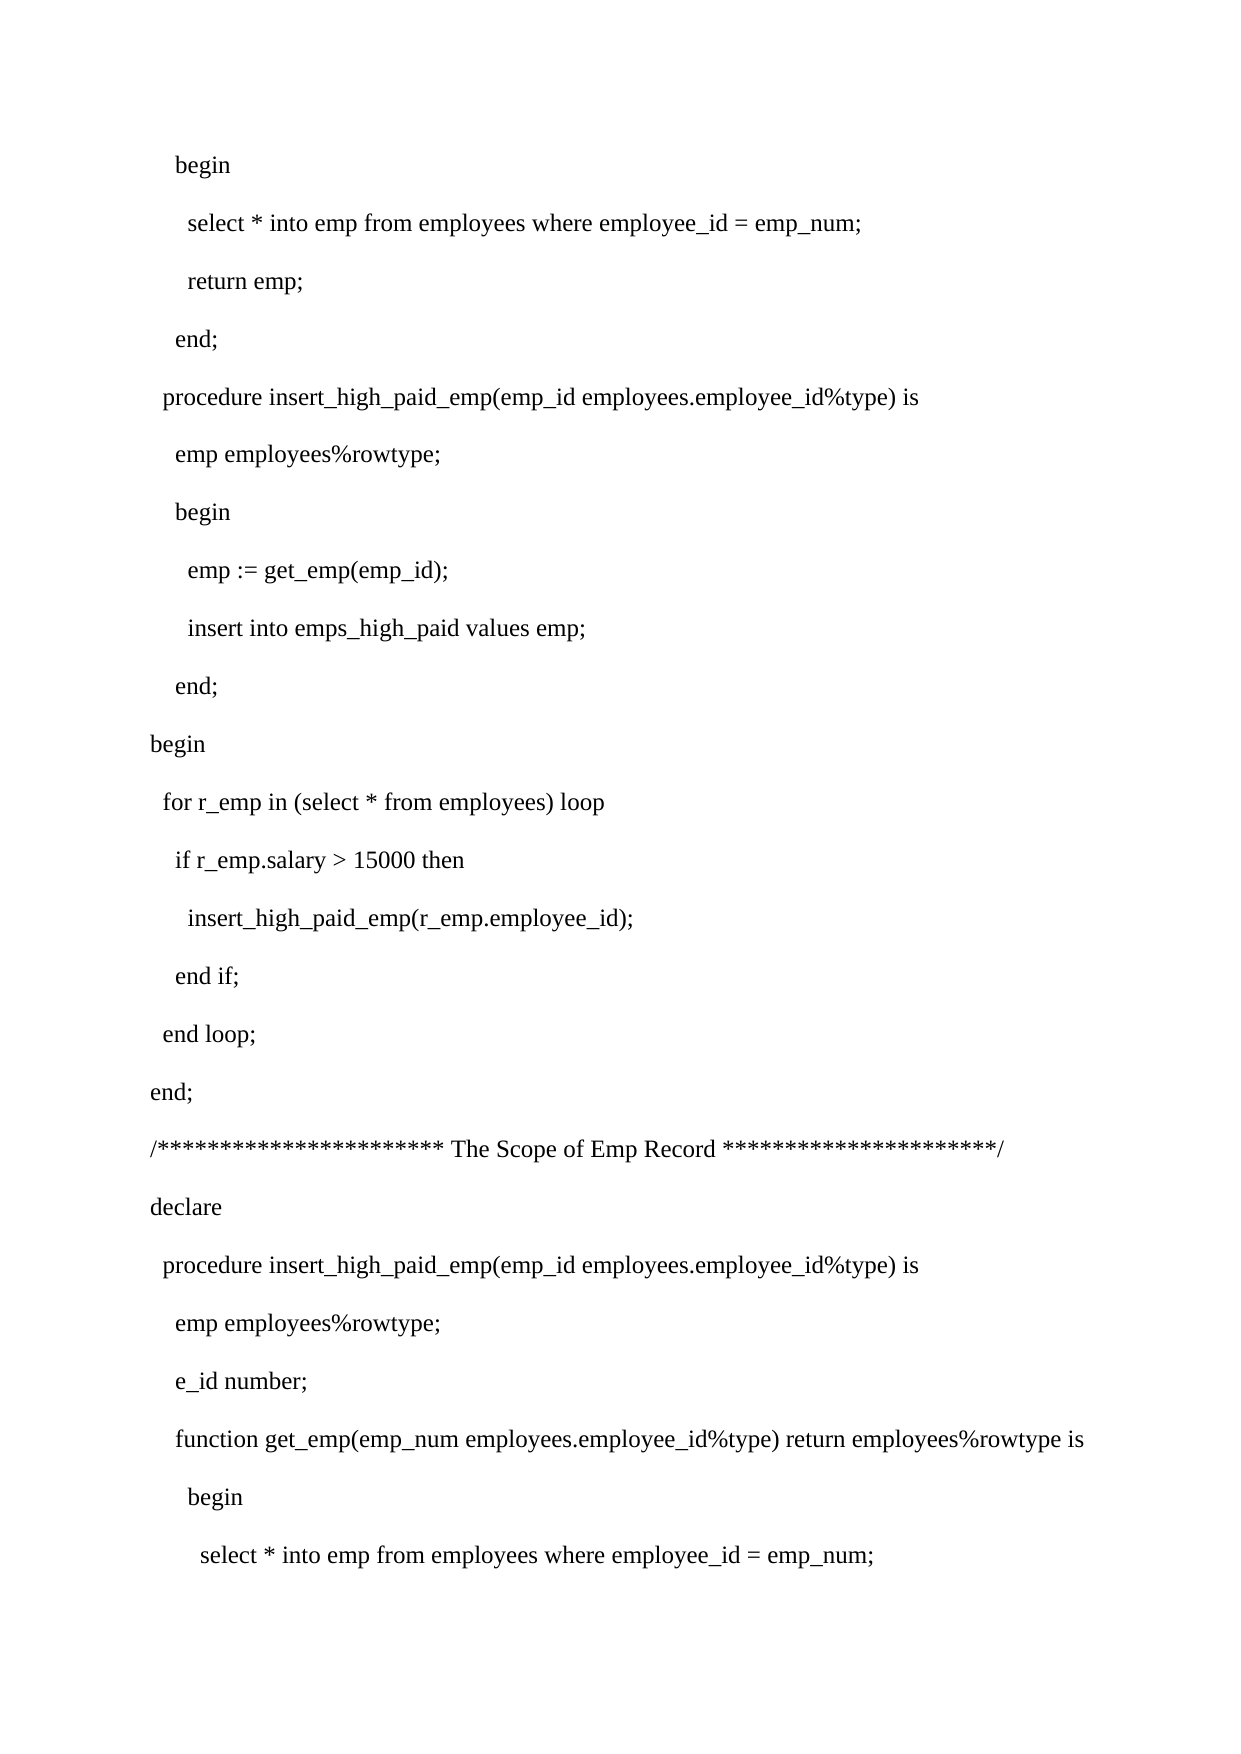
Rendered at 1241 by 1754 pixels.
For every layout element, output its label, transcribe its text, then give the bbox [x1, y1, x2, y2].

text select * into emp from employees where employee_id = emp_num; [150, 208, 1090, 237]
text begin [150, 1482, 1090, 1511]
text e_id number; [150, 1366, 1090, 1395]
text emp employees%rowtype; [150, 439, 1090, 468]
text if r_emp.salary > 15000 then [150, 845, 1090, 874]
text insert into emps_high_paid values emp; [150, 613, 1090, 642]
text /*********************** The Scope of Emp Record **********************/ [150, 1134, 1090, 1163]
text procedure insert_high_paid_emp(emp_id employees.employee_id%type) is [150, 382, 1090, 410]
text declare [150, 1192, 1090, 1221]
text end; [150, 1077, 1090, 1105]
text end loop; [150, 1019, 1090, 1047]
text select * into emp from employees where employee_id = emp_num; [150, 1540, 1090, 1569]
text begin [150, 150, 1090, 179]
text for r_emp in (select * from employees) loop [150, 787, 1090, 816]
text begin [150, 729, 1090, 758]
text emp := get_emp(emp_id); [150, 555, 1090, 584]
text end; [150, 324, 1090, 352]
text return emp; [150, 266, 1090, 294]
text end; [150, 671, 1090, 700]
text end if; [150, 961, 1090, 989]
text insert_high_paid_emp(r_emp.employee_id); [150, 903, 1090, 932]
text procedure insert_high_paid_emp(emp_id employees.employee_id%type) is [150, 1250, 1090, 1279]
text begin [150, 497, 1090, 526]
text function get_emp(emp_num employees.employee_id%type) return employees%rowtype is [150, 1424, 1090, 1453]
text emp employees%rowtype; [150, 1308, 1090, 1337]
